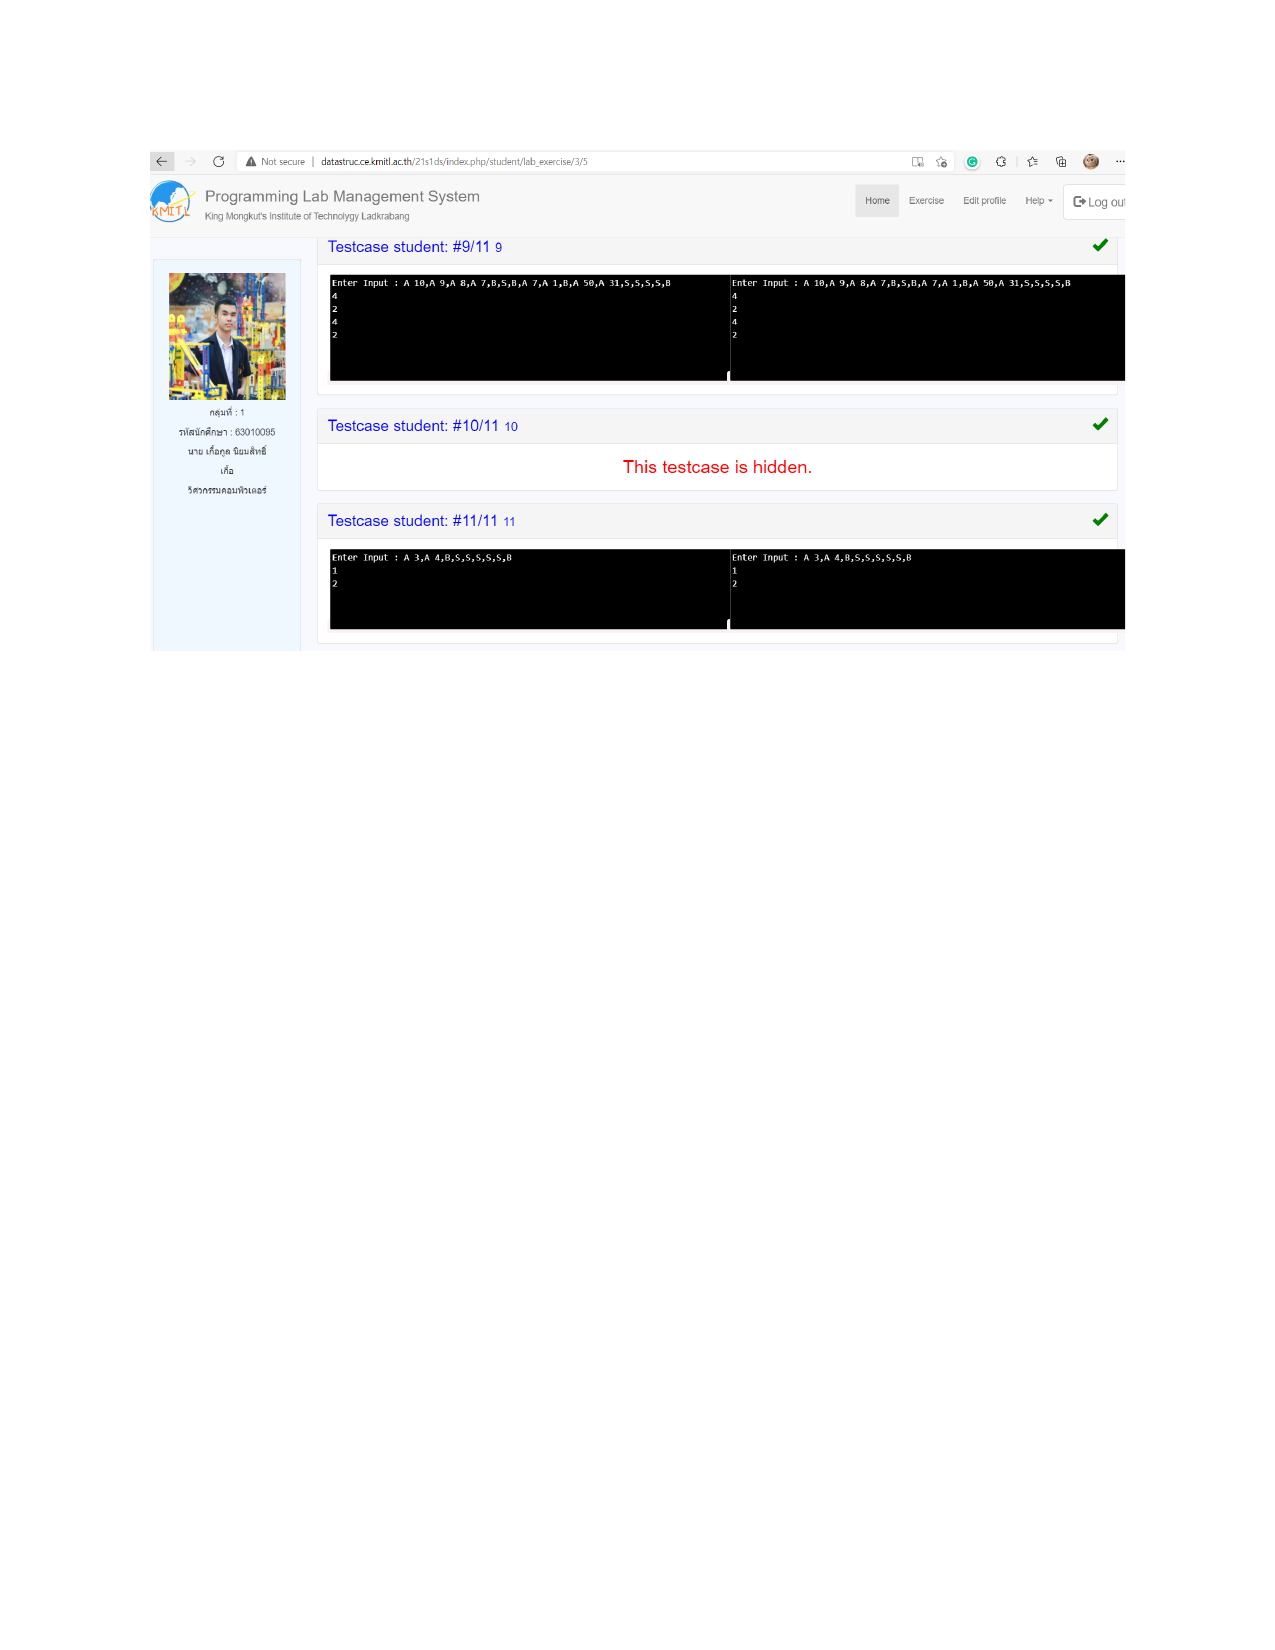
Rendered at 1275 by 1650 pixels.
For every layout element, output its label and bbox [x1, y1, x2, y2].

picture [150, 150, 1125, 651]
